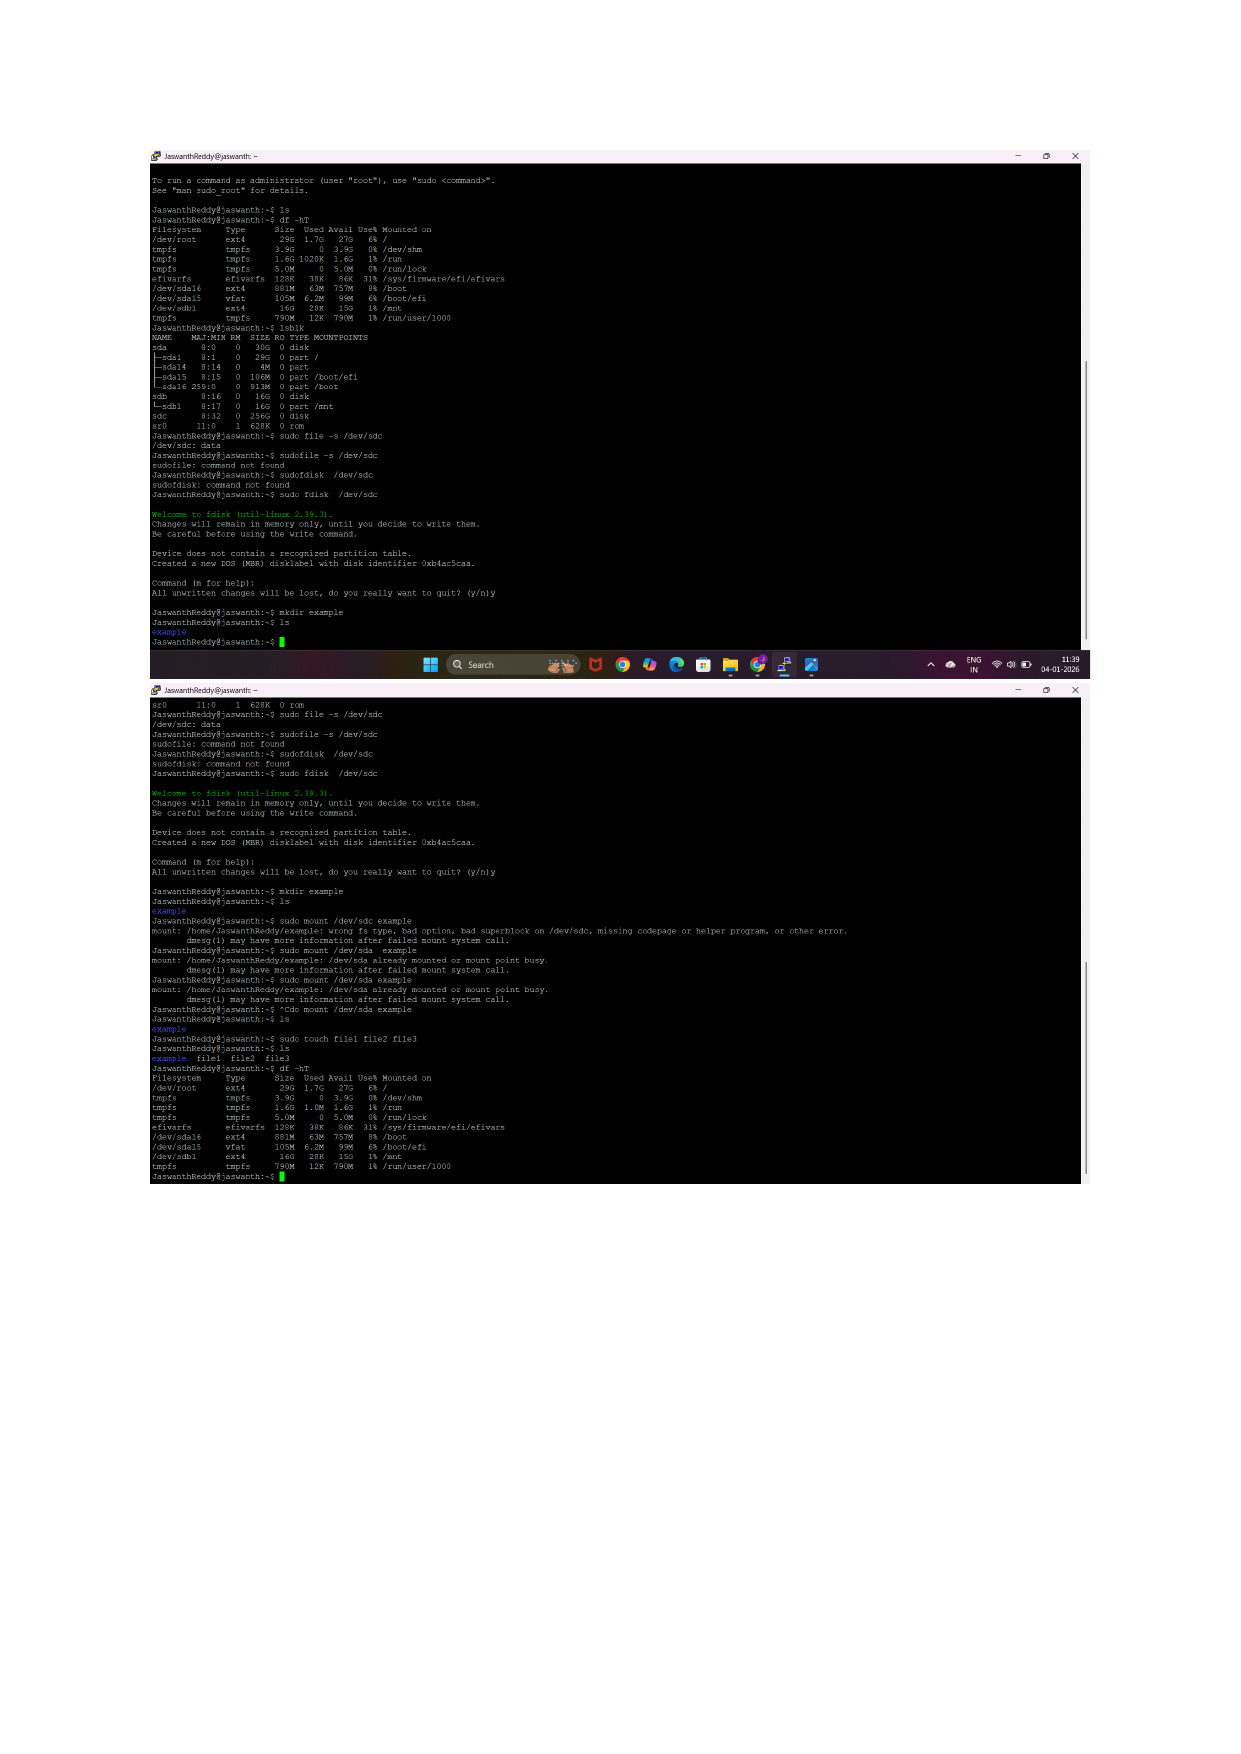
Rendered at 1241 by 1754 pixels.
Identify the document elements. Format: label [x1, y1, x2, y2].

picture [150, 683, 1091, 1184]
picture [150, 150, 1091, 679]
